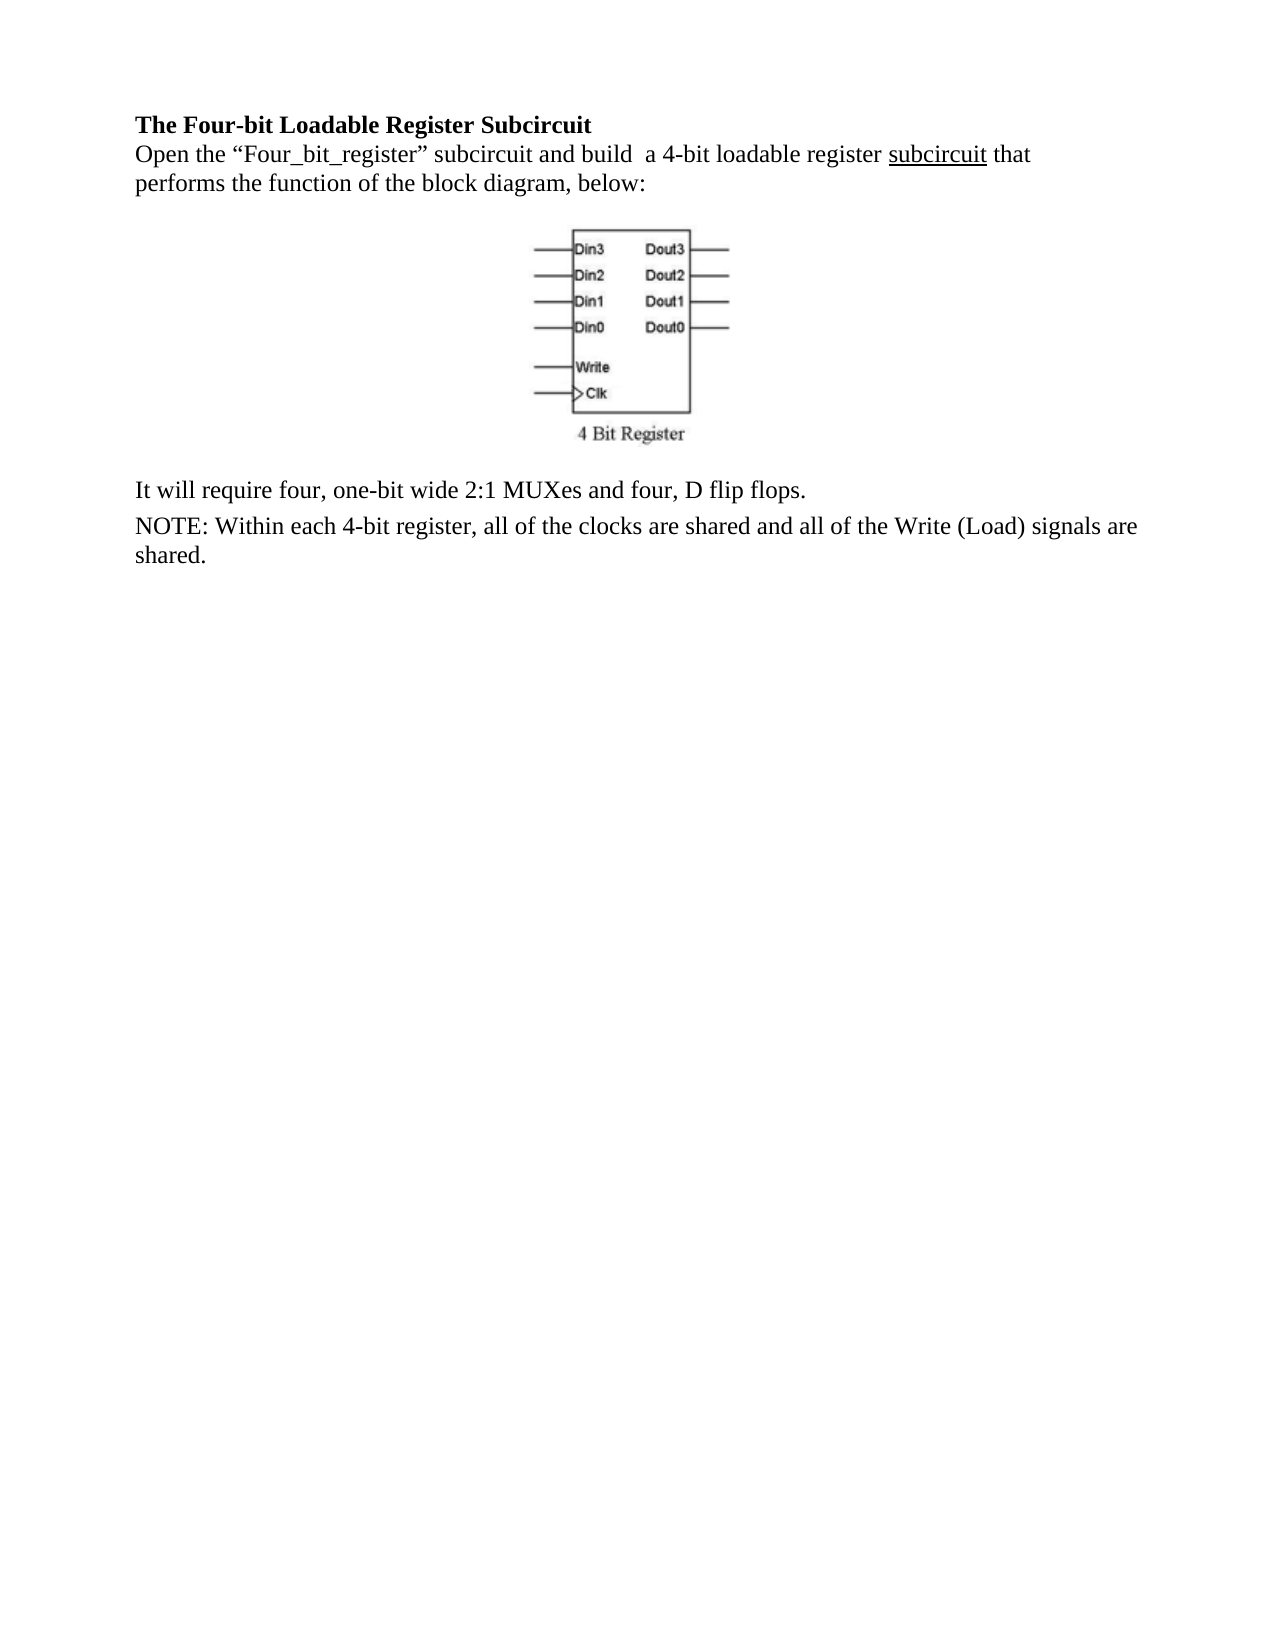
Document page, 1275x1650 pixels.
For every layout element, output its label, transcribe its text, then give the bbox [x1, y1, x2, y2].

text NOTE: Within each 4-bit register, all of the clocks are shared and all of the Write (Load) signals are shared. [135, 511, 1150, 568]
text Open the “Four_bit_register” subcircuit and build a 4-bit loadable register subcircuit that performs the function of the block diagram, below: [135, 139, 1123, 197]
text The Four-bit Loadable Register Subcircuit [135, 110, 1123, 139]
text It will require four, one-bit wide 2:1 MUXes and four, D flip flops. [135, 475, 1123, 504]
picture [528, 225, 730, 447]
